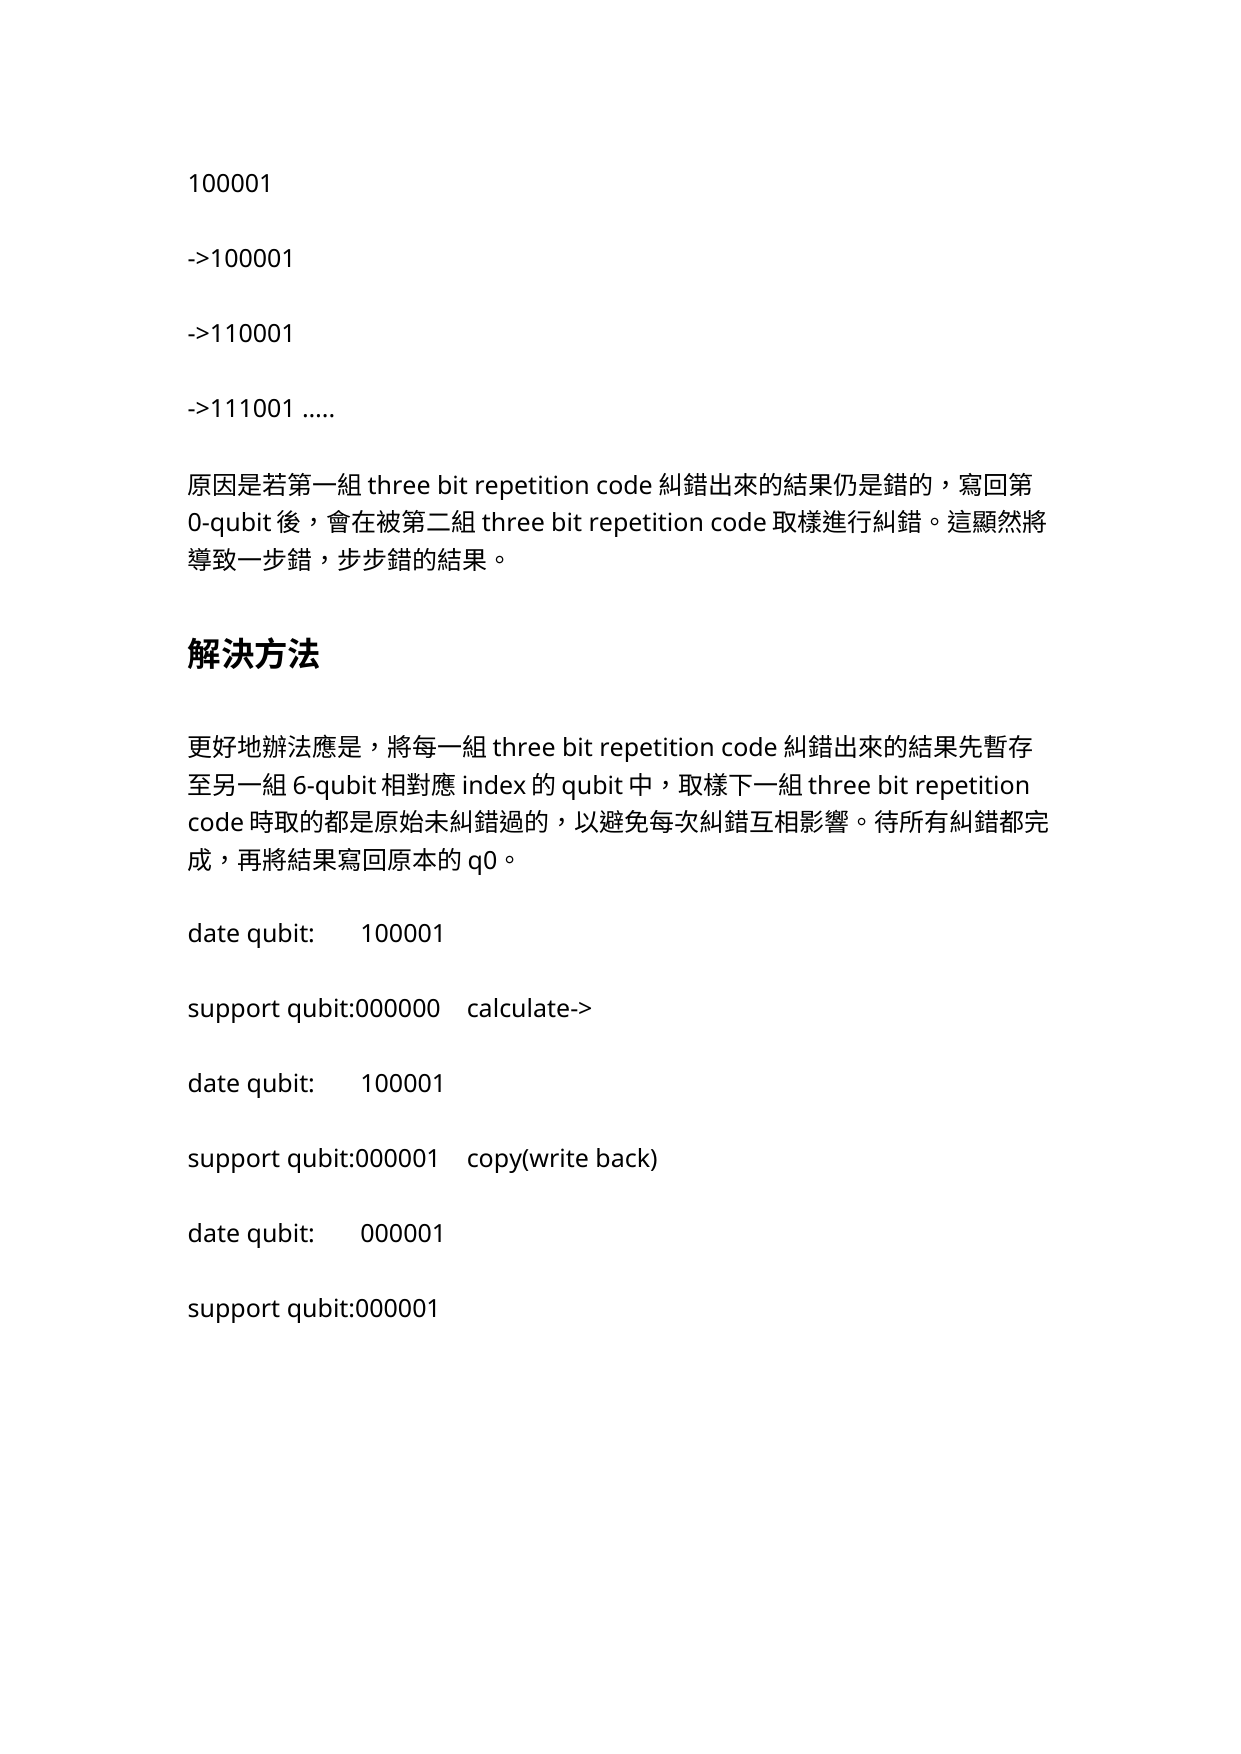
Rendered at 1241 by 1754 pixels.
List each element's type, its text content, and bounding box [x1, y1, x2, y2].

subtitle 更好地辦法應是，將每一組three bit repetition code糾錯出來的結果先暫存至另一組6-qubit相對應index的qubit中，取樣下一組three bit repetition code時取的都是原始未糾錯過的，以避免每次糾錯互相影響。待所有糾錯都完成，再將結果寫回原本的q0。 [187, 727, 1053, 877]
subtitle date qubit: 100001 [187, 1064, 1053, 1102]
subtitle ->100001 [187, 239, 1053, 277]
subtitle 原因是若第一組three bit repetition code糾錯出來的結果仍是錯的，寫回第0-qubit後，會在被第二組three bit repetition code取樣進行糾錯。這顯然將導致一步錯，步步錯的結果。 [187, 464, 1053, 577]
subtitle support qubit:000000 calculate-> [187, 989, 1053, 1027]
subtitle 100001 [187, 164, 1053, 202]
subtitle date qubit: 000001 [187, 1214, 1053, 1252]
subtitle support qubit:000001 [187, 1289, 1053, 1327]
subtitle date qubit: 100001 [187, 914, 1053, 952]
subtitle ->110001 [187, 314, 1053, 352]
subtitle ->111001 ….. [187, 389, 1053, 427]
subtitle 解決方法 [187, 614, 1053, 689]
subtitle support qubit:000001 copy(write back) [187, 1139, 1053, 1177]
